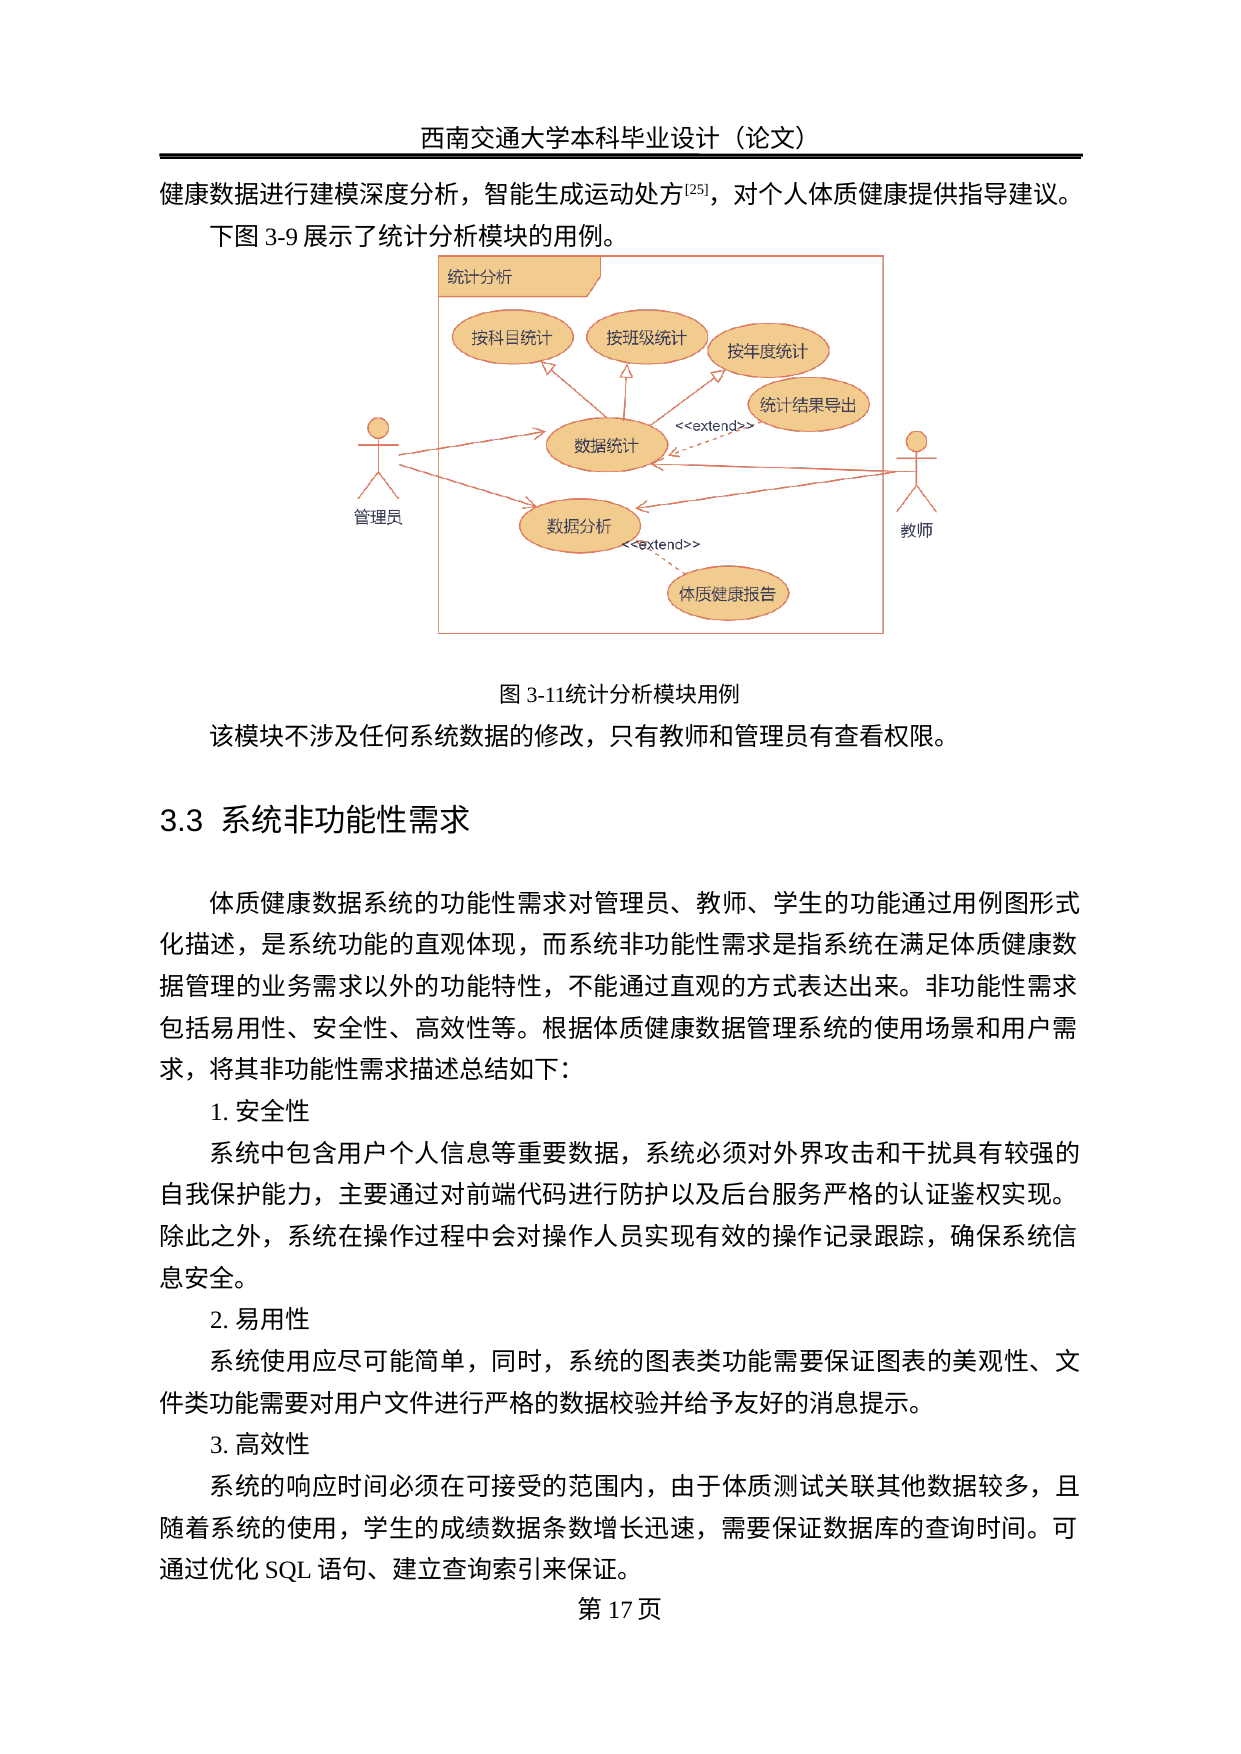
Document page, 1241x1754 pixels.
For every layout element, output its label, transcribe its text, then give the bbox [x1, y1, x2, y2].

text 体质健康数据系统的功能性需求对管理员、教师、学生的功能通过用例图形式化描述，是系统功能的直观体现，而系统非功能性需求是指系统在满足体质健康数据管理的业务需求以外的功能特性，不能通过直观的方式表达出来。非功能性需求包括易用性、安全性、高效性等。根据体质健康数据管理系统的使用场景和用户需求，将其非功能性需求描述总结如下： [159, 881, 1081, 1089]
picture [353, 255, 937, 634]
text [159, 172, 1081, 214]
list 安全性 [159, 1089, 1081, 1131]
text 下图3-9展示了统计分析模块的用例。 [159, 214, 1081, 256]
list 易用性 [159, 1297, 1081, 1339]
text 系统使用应尽可能简单，同时，系统的图表类功能需要保证图表的美观性、文件类功能需要对用户文件进行严格的数据校验并给予友好的消息提示。 [159, 1339, 1081, 1422]
text 系统中包含用户个人信息等重要数据，系统必须对外界攻击和干扰具有较强的自我保护能力，主要通过对前端代码进行防护以及后台服务严格的认证鉴权实现。除此之外，系统在操作过程中会对操作人员实现有效的操作记录跟踪，确保系统信息安全。 [159, 1131, 1081, 1297]
text 系统的响应时间必须在可接受的范围内，由于体质测试关联其他数据较多，且随着系统的使用，学生的成绩数据条数增长迅速，需要保证数据库的查询时间。可通过优化SQL语句、建立查询索引来保证。 [159, 1464, 1081, 1589]
text 该模块不涉及任何系统数据的修改，只有教师和管理员有查看权限。 [159, 714, 1081, 756]
subtitle 系统非功能性需求 [159, 776, 1081, 860]
list 高效性 [159, 1422, 1081, 1464]
